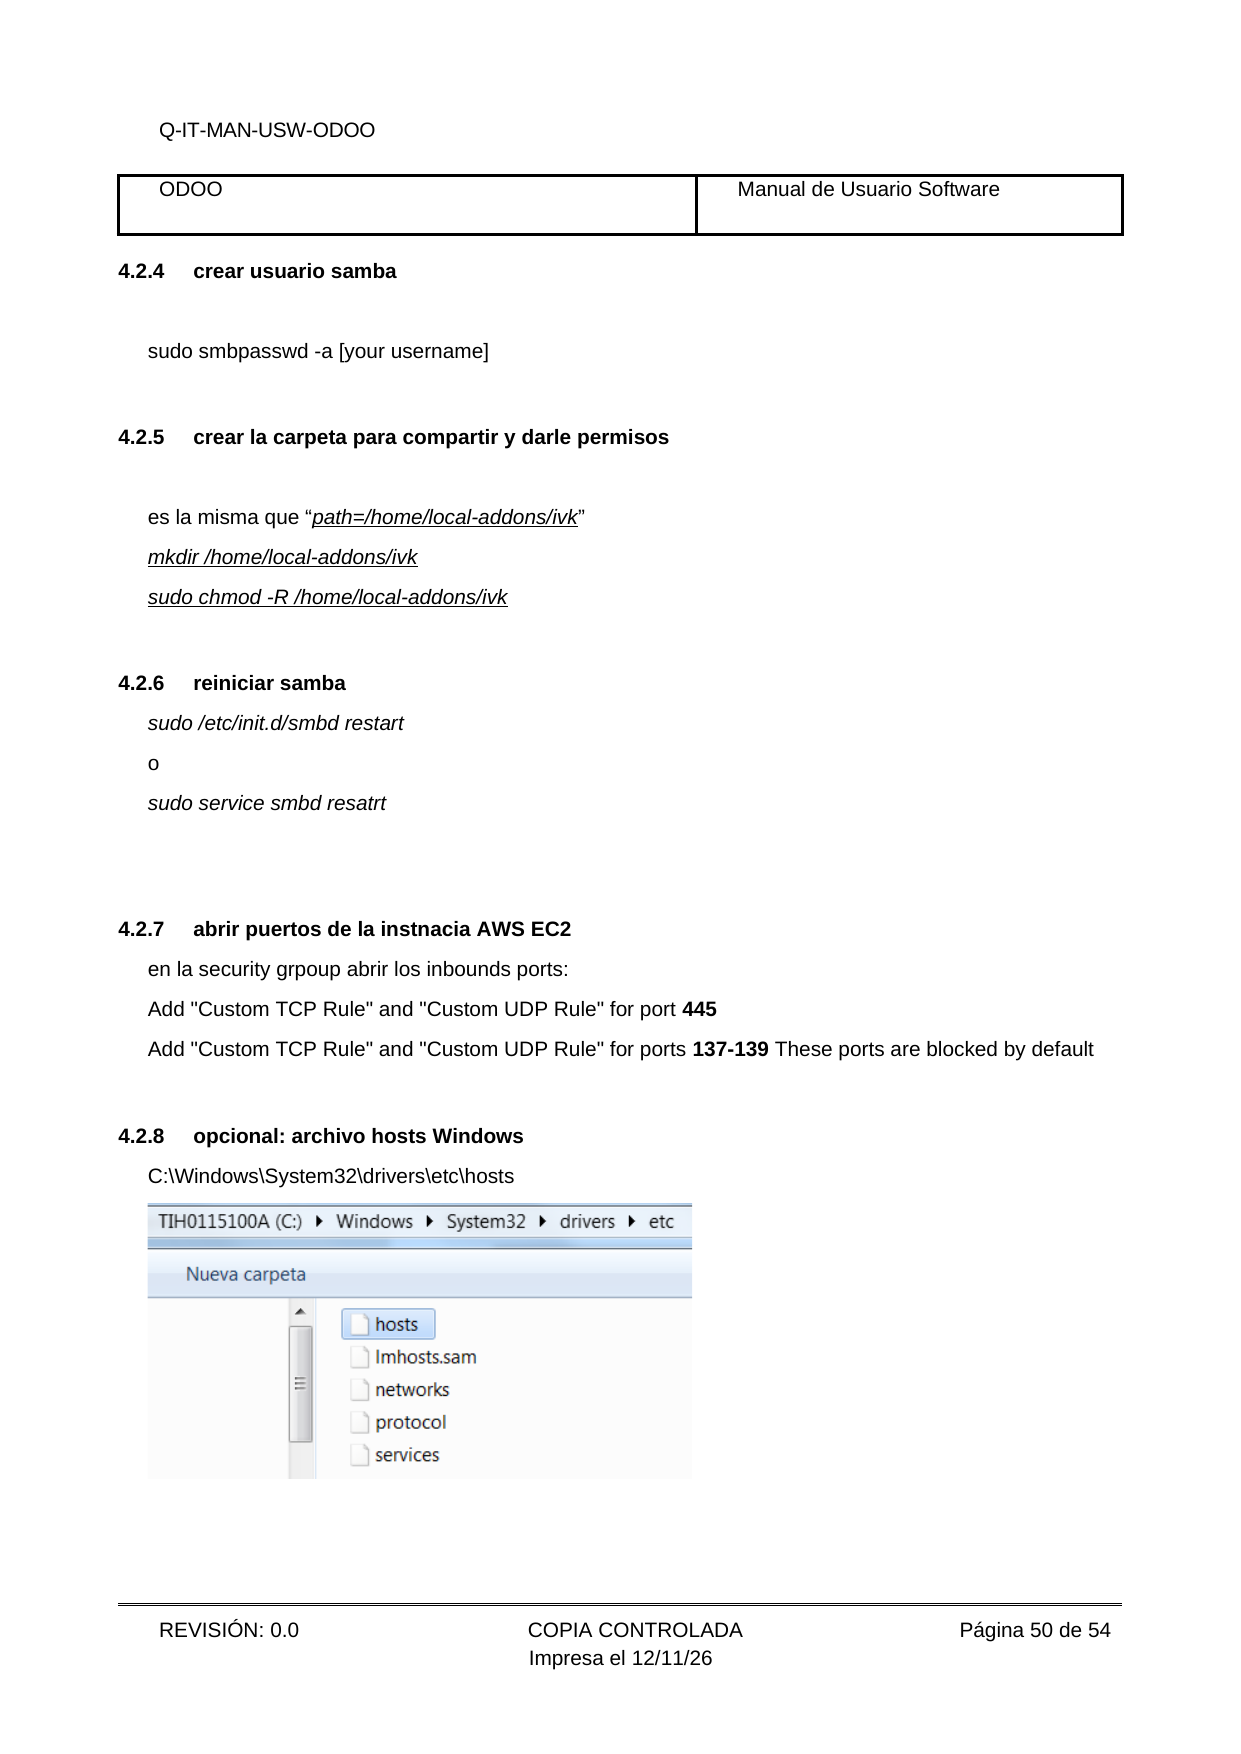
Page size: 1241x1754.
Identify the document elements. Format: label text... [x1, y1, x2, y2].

subtitle crear usuario samba [118, 258, 1122, 282]
subtitle reiniciar samba [118, 671, 1122, 695]
subtitle crear la carpeta para compartir y darle permisos [118, 425, 1122, 449]
subtitle opcional: archivo hosts Windows [118, 1123, 1122, 1147]
text sudo service smbd resatrt [118, 791, 1122, 815]
text C:\Windows\System32\drivers\etc\hosts [118, 1163, 1122, 1187]
text sudo /etc/init.d/smbd restart [118, 711, 1122, 735]
text mkdir /home/local-addons/ivk [118, 545, 1122, 569]
text Add "Custom TCP Rule" and "Custom UDP Rule" for ports 137-139 These ports are blocked by default [118, 1037, 1122, 1061]
picture [147, 1203, 693, 1479]
text sudo smbpasswd -a [your username] [118, 338, 1122, 362]
text en la security grpoup abrir los inbounds ports: [118, 957, 1122, 981]
text Add "Custom TCP Rule" and "Custom UDP Rule" for port 445 [118, 997, 1122, 1021]
text es la misma que “path=/home/local-addons/ivk” [118, 505, 1122, 529]
text o [118, 751, 1122, 775]
subtitle abrir puertos de la instnacia AWS EC2 [118, 917, 1122, 941]
text sudo chmod -R /home/local-addons/ivk [118, 585, 1122, 609]
